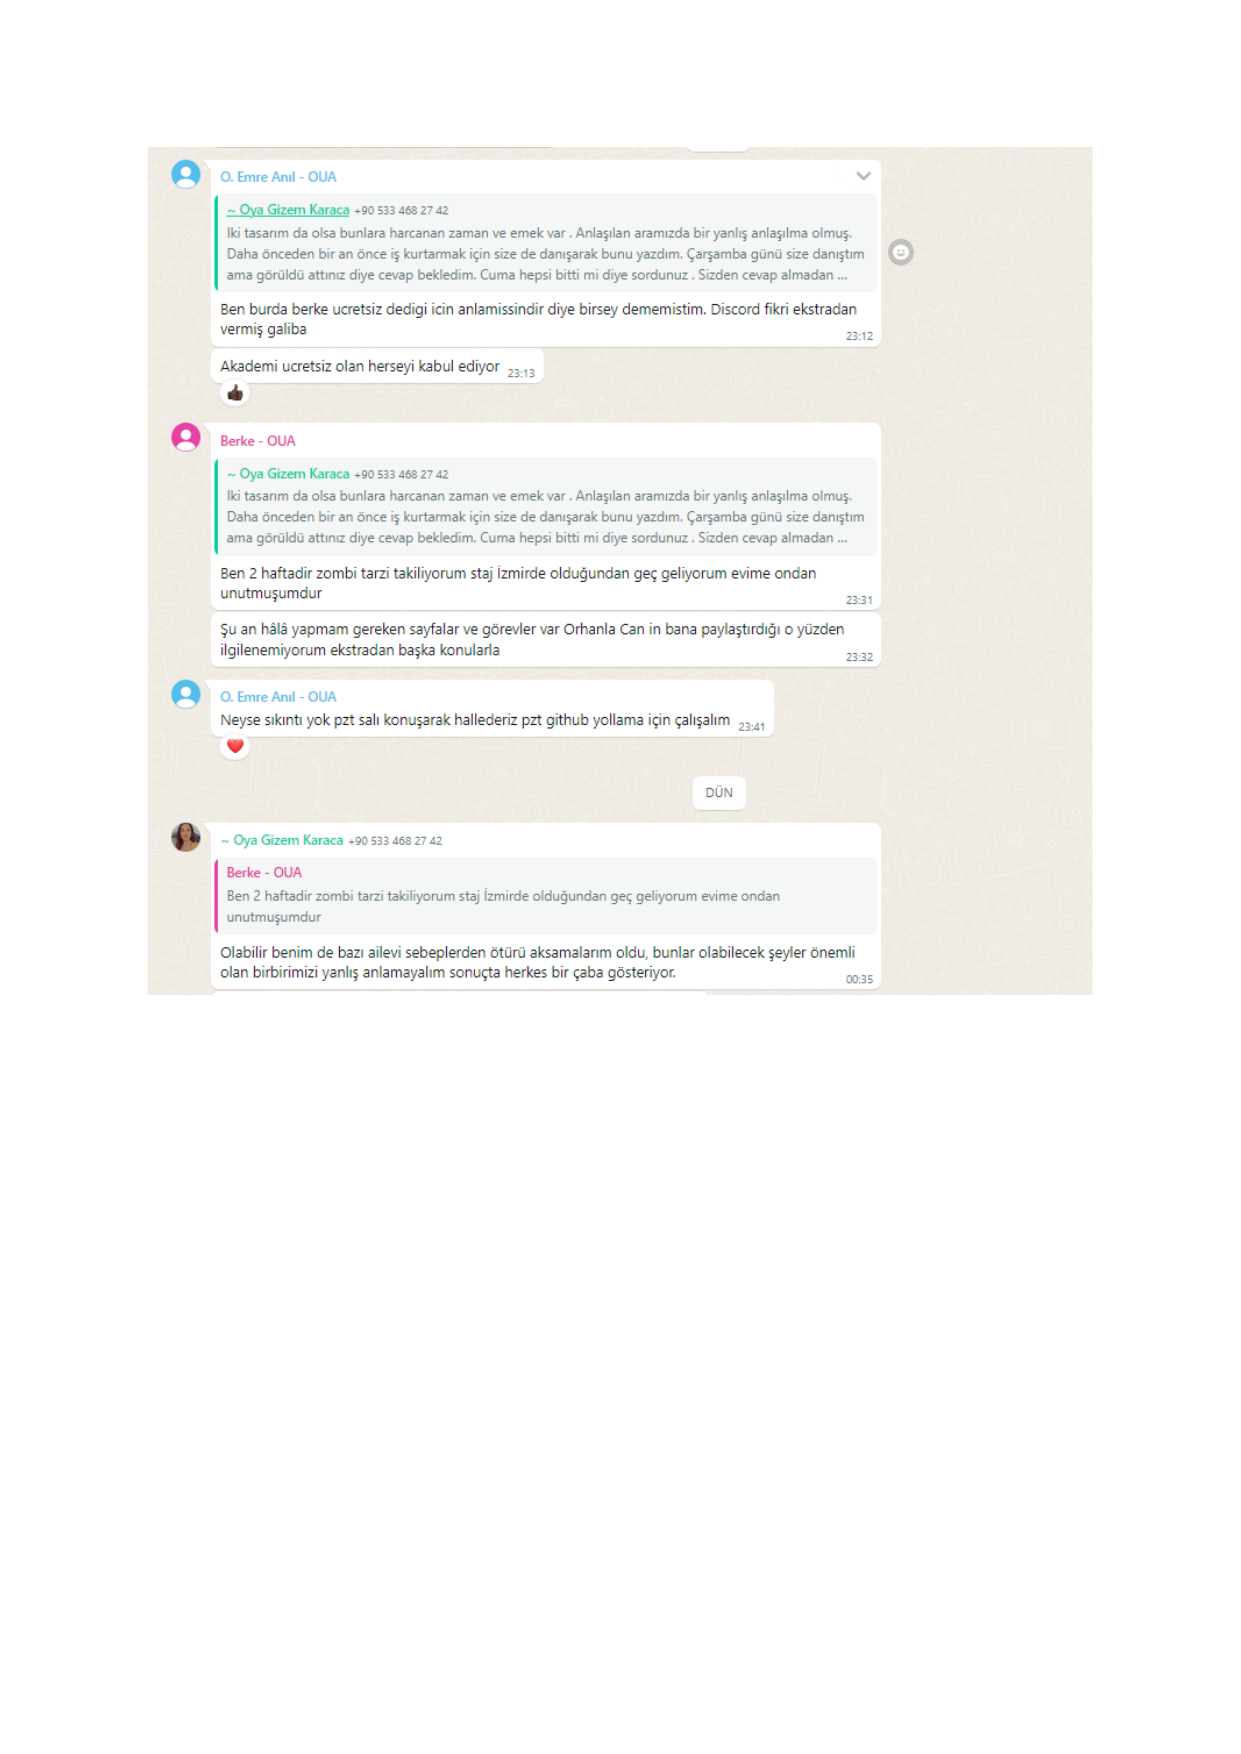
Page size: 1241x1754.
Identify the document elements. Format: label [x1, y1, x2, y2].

picture [147, 147, 1093, 995]
